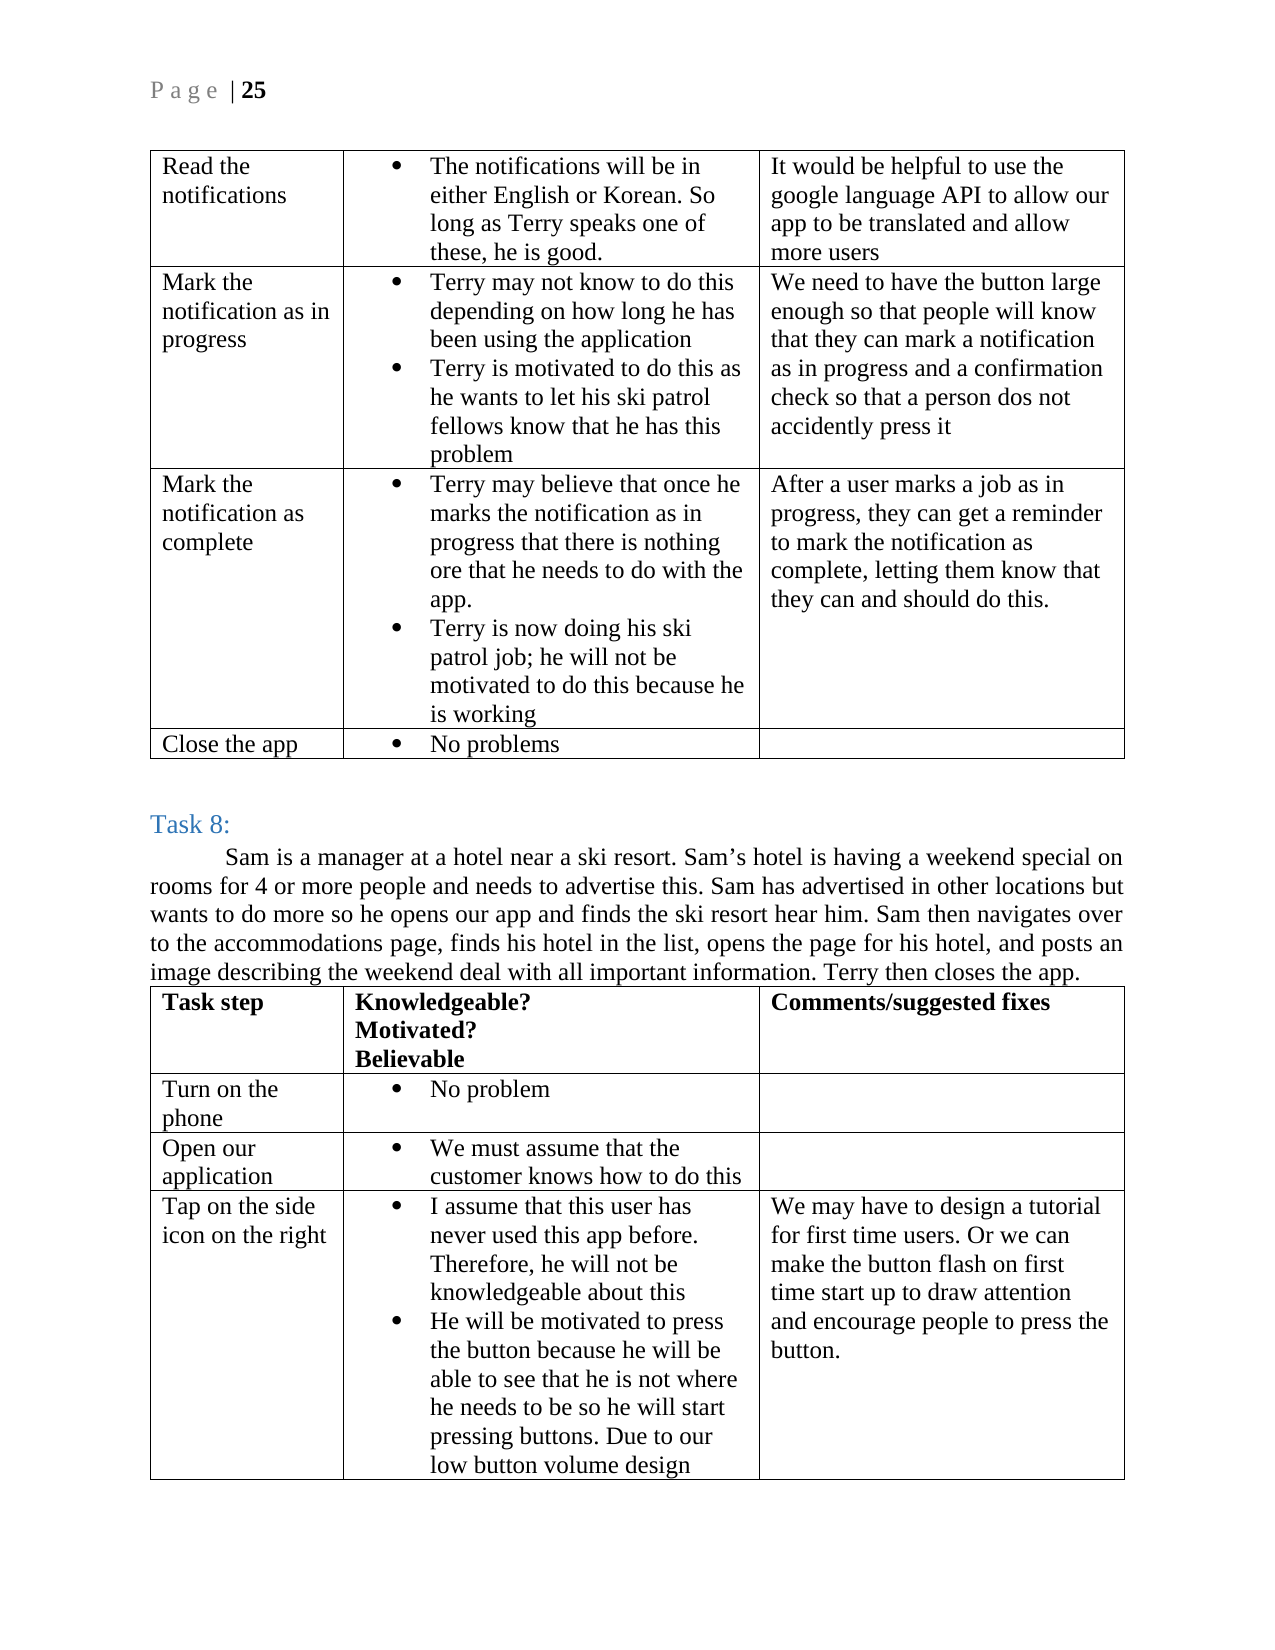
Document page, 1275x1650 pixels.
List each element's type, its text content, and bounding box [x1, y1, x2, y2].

table_cell Turn on the phone [151, 1074, 343, 1132]
table_header Comments/suggested fixes [760, 987, 1124, 1073]
table_cell Close the app [151, 729, 343, 758]
table_cell [760, 729, 1124, 758]
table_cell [151, 1191, 343, 1479]
table_cell Open our application [151, 1133, 343, 1190]
table_header Task step [151, 987, 343, 1073]
table_cell After a user marks a job as in progress, they can get a reminder to mark the notification as complete, letting them know that they can and should do this. [760, 469, 1124, 728]
table_cell [760, 1133, 1124, 1190]
subtitle Task 8: [150, 808, 1125, 840]
table_cell Mark the notification as complete [151, 469, 343, 728]
table_cell We need to have the button large enough so that people will know that they can mark a notification as in progress and a confirmation check so that a person dos not accidently press it [760, 267, 1124, 468]
table_cell Read the notifications [151, 151, 343, 266]
table_cell Mark the notification as in progress [151, 267, 343, 468]
table_cell We must assume that the customer knows how to do this [344, 1133, 759, 1190]
text Sam is a manager at a hotel near a ski resort. Sam’s hotel is having a weekend special on rooms for 4 or more people and needs to advertise this. Sam has advertised in other locations but wants to do more so he opens our app and finds the ski resort hear him. Sam then navigates over to the accommodations page, finds his hotel in the list, opens the page for his hotel, and posts an image describing the weekend deal with all important information. Terry then closes the app. [150, 842, 1125, 986]
table_cell Terry may not know to do this depending on how long he has been using the application Terry is motivated to do this as he wants to let his ski patrol fellows know that he has this problem [344, 267, 759, 468]
table_cell Terry may believe that once he marks the notification as in progress that there is nothing ore that he needs to do with the app. Terry is now doing his ski patrol job; he will not be motivated to do this because he is working [344, 469, 759, 728]
table_cell No problem [344, 1074, 759, 1132]
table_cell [344, 1191, 759, 1479]
table_cell It would be helpful to use the google language API to allow our app to be translated and allow more users [760, 151, 1124, 266]
table_header Knowledgeable? Motivated? Believable [344, 987, 759, 1073]
table_cell [760, 1074, 1124, 1132]
table_cell The notifications will be in either English or Korean. So long as Terry speaks one of these, he is good. [344, 151, 759, 266]
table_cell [760, 1191, 1124, 1479]
table_cell No problems [344, 729, 759, 758]
